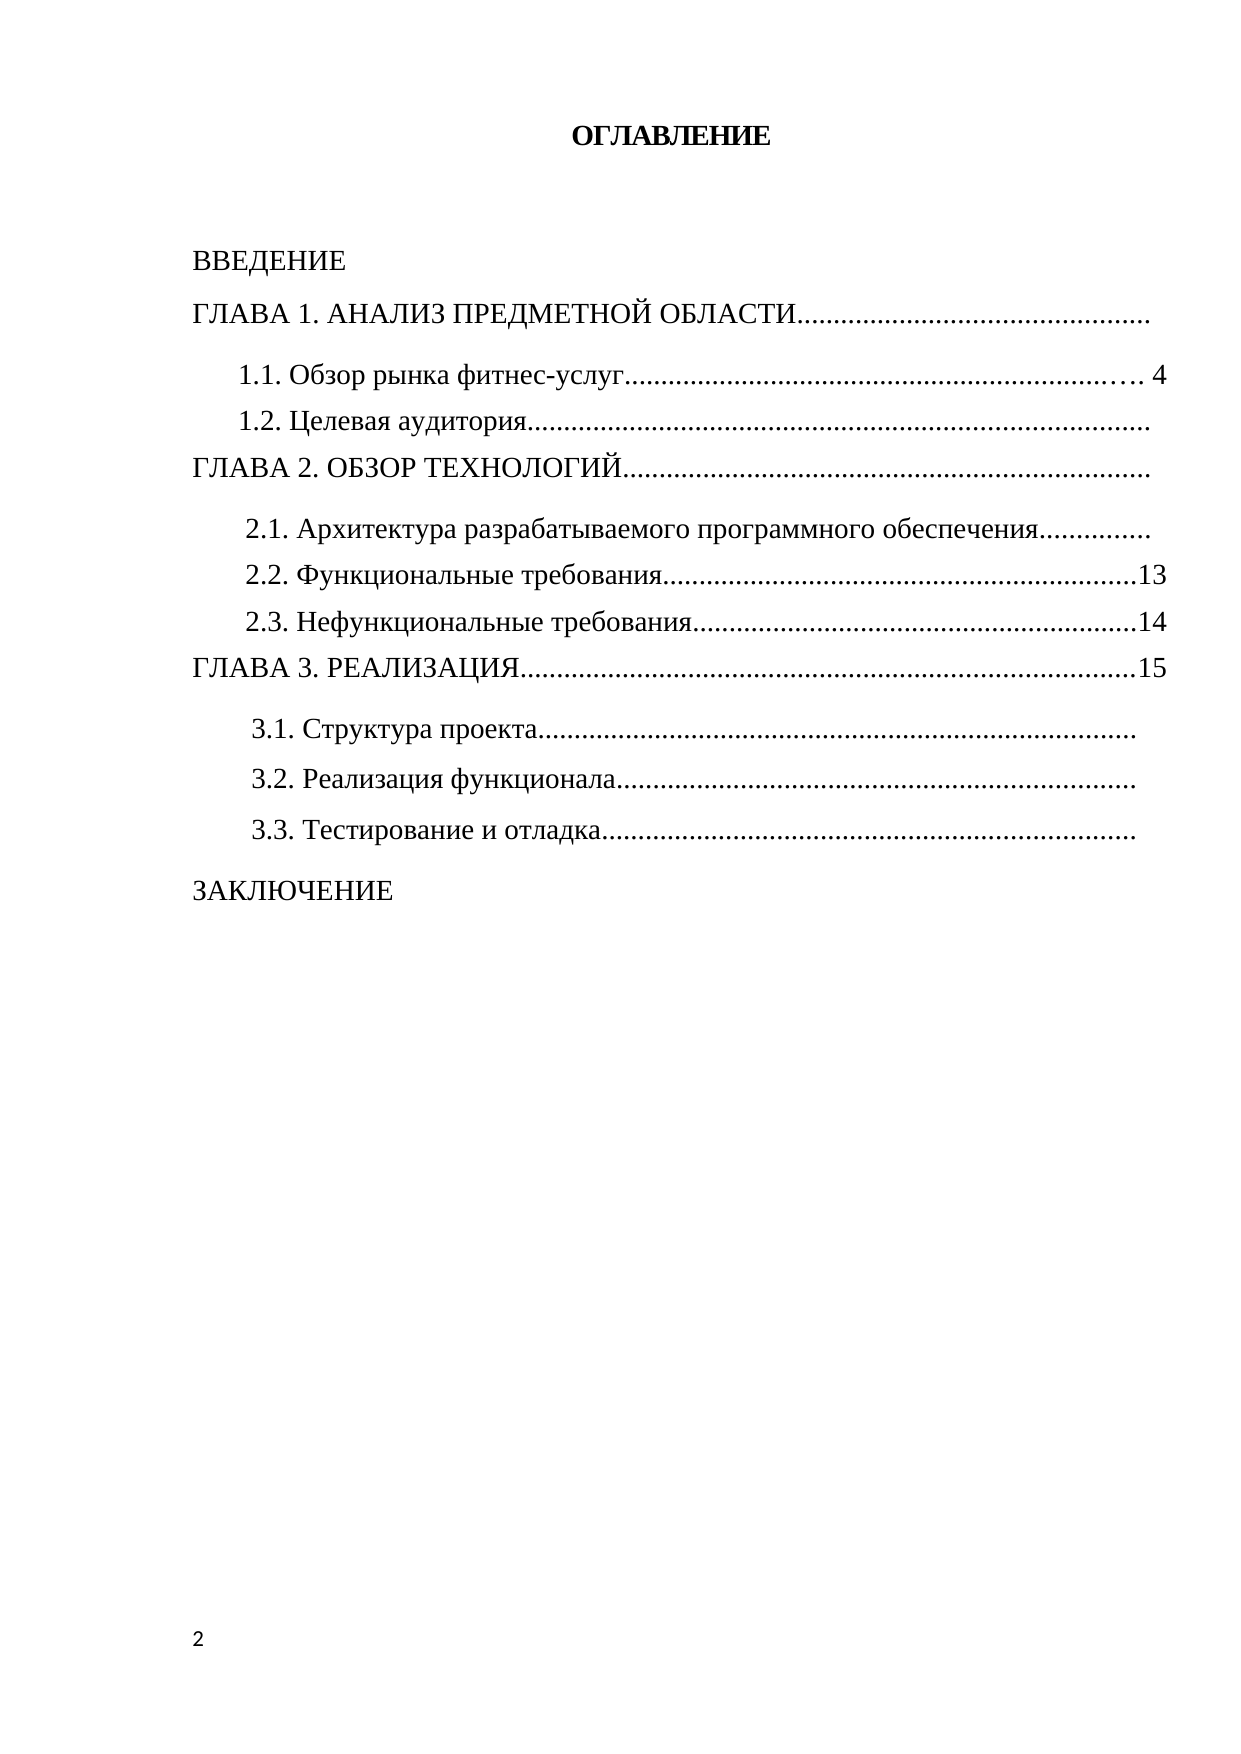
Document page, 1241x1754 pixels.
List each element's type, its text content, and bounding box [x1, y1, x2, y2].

title ОГЛАВЛЕНИЕ [251, 118, 1093, 152]
